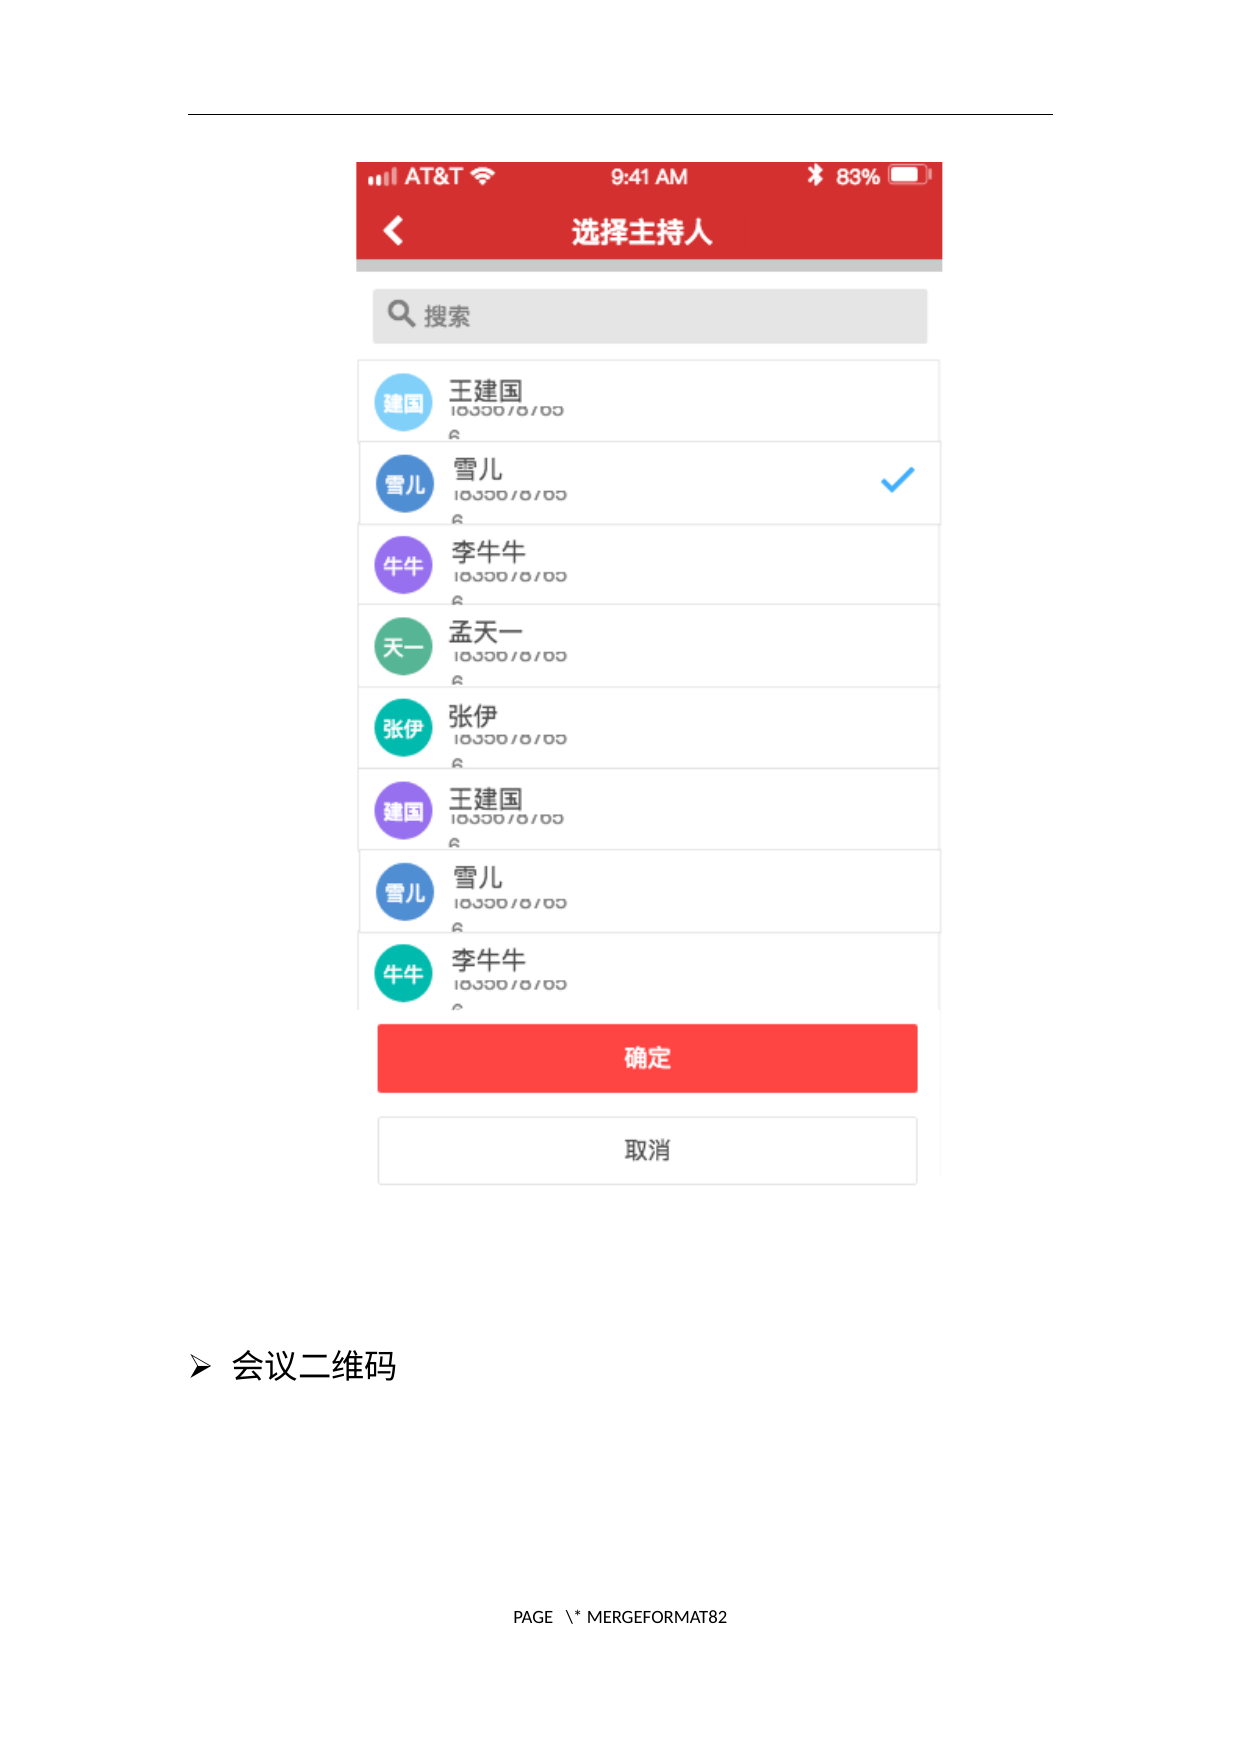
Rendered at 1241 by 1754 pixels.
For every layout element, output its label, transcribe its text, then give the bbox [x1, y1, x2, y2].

picture [356, 162, 943, 1309]
list 会议二维码 [187, 1332, 1053, 1397]
